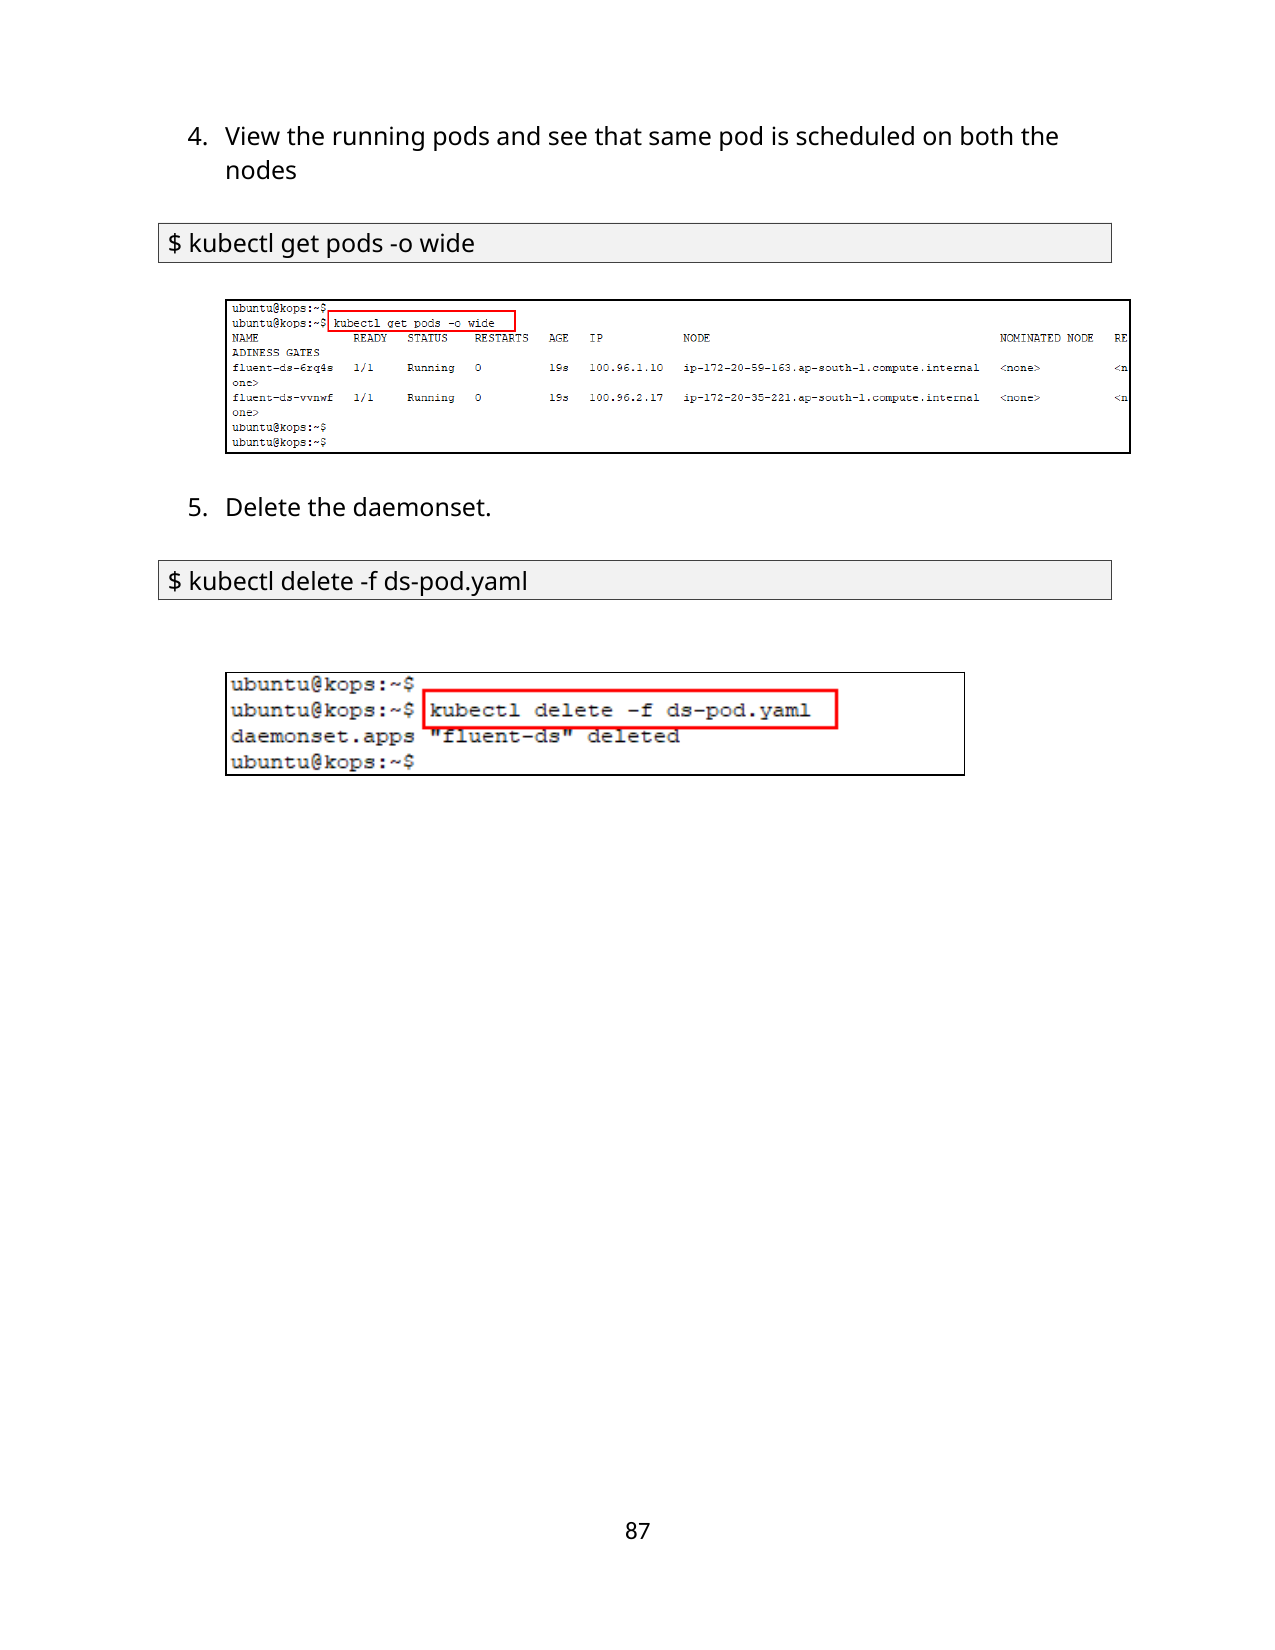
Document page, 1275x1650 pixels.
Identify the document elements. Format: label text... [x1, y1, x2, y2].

list View the running pods and see that same pod is scheduled on both the nodes [187, 118, 1125, 186]
picture [227, 301, 1129, 452]
picture [227, 673, 964, 774]
list Delete the daemonset. [187, 490, 1125, 524]
text $ kubectl delete -f ds-pod.yaml [159, 561, 1111, 599]
text $ kubectl get pods -o wide [159, 224, 1111, 262]
